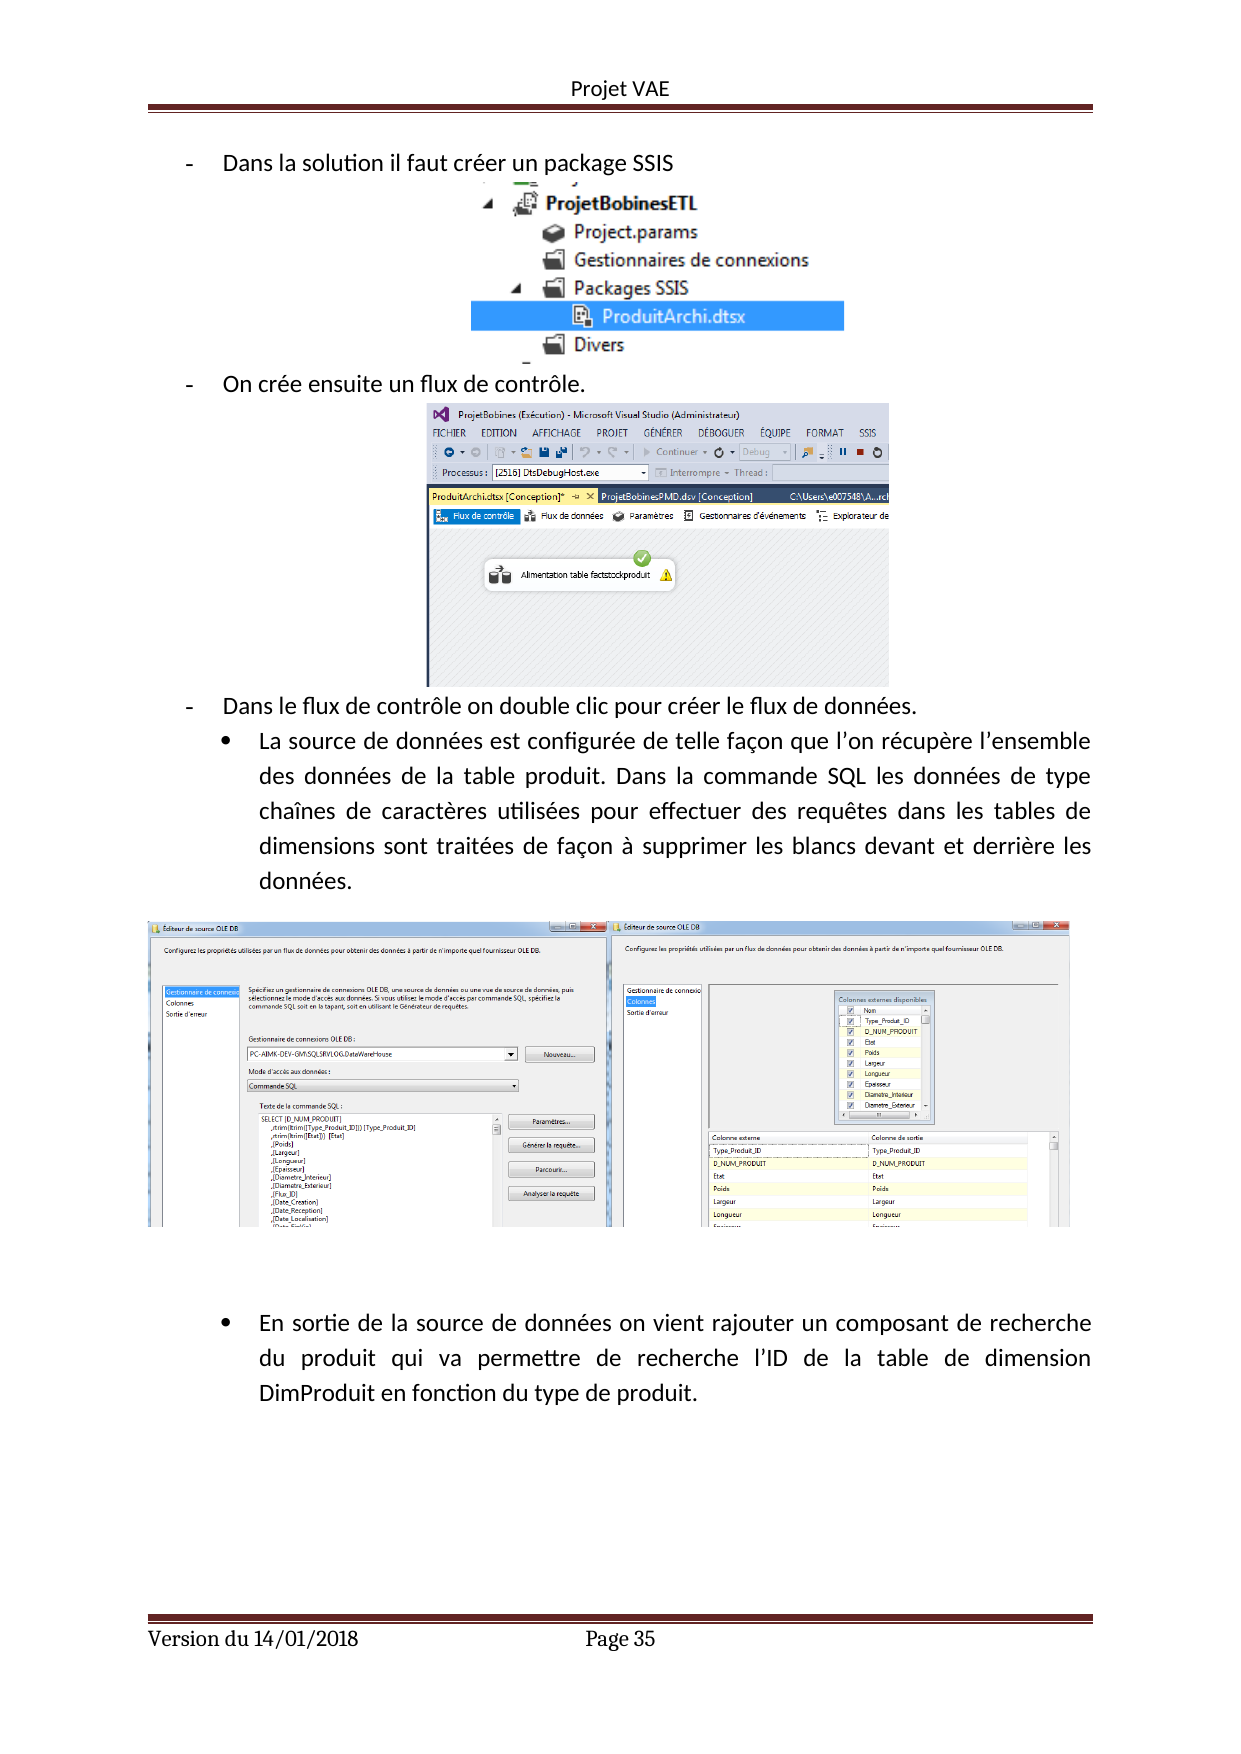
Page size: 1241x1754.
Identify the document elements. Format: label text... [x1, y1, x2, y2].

list En sortie de la source de données on vient rajouter un composant de recherche du produit qui va permettre de recherche l’ID de la table de dimension DimProduit en fonction du type de produit. [221, 1307, 1093, 1408]
picture [426, 403, 889, 687]
list Dans le flux de contrôle on double clic pour créer le flux de données. [185, 691, 1093, 721]
list Dans la solution il faut créer un package SSIS [185, 148, 1093, 178]
picture [147, 921, 1070, 1227]
picture [471, 182, 845, 364]
list La source de données est configurée de telle façon que l’on récupère l’ensemble des données de la table produit. Dans la commande SQL les données de type chaînes de caractères utilisées pour effectuer des requêtes dans les tables de dimensions sont traitées de façon à supprimer les blancs devant et derrière les données. [221, 726, 1093, 896]
list On crée ensuite un flux de contrôle. [185, 368, 1093, 399]
